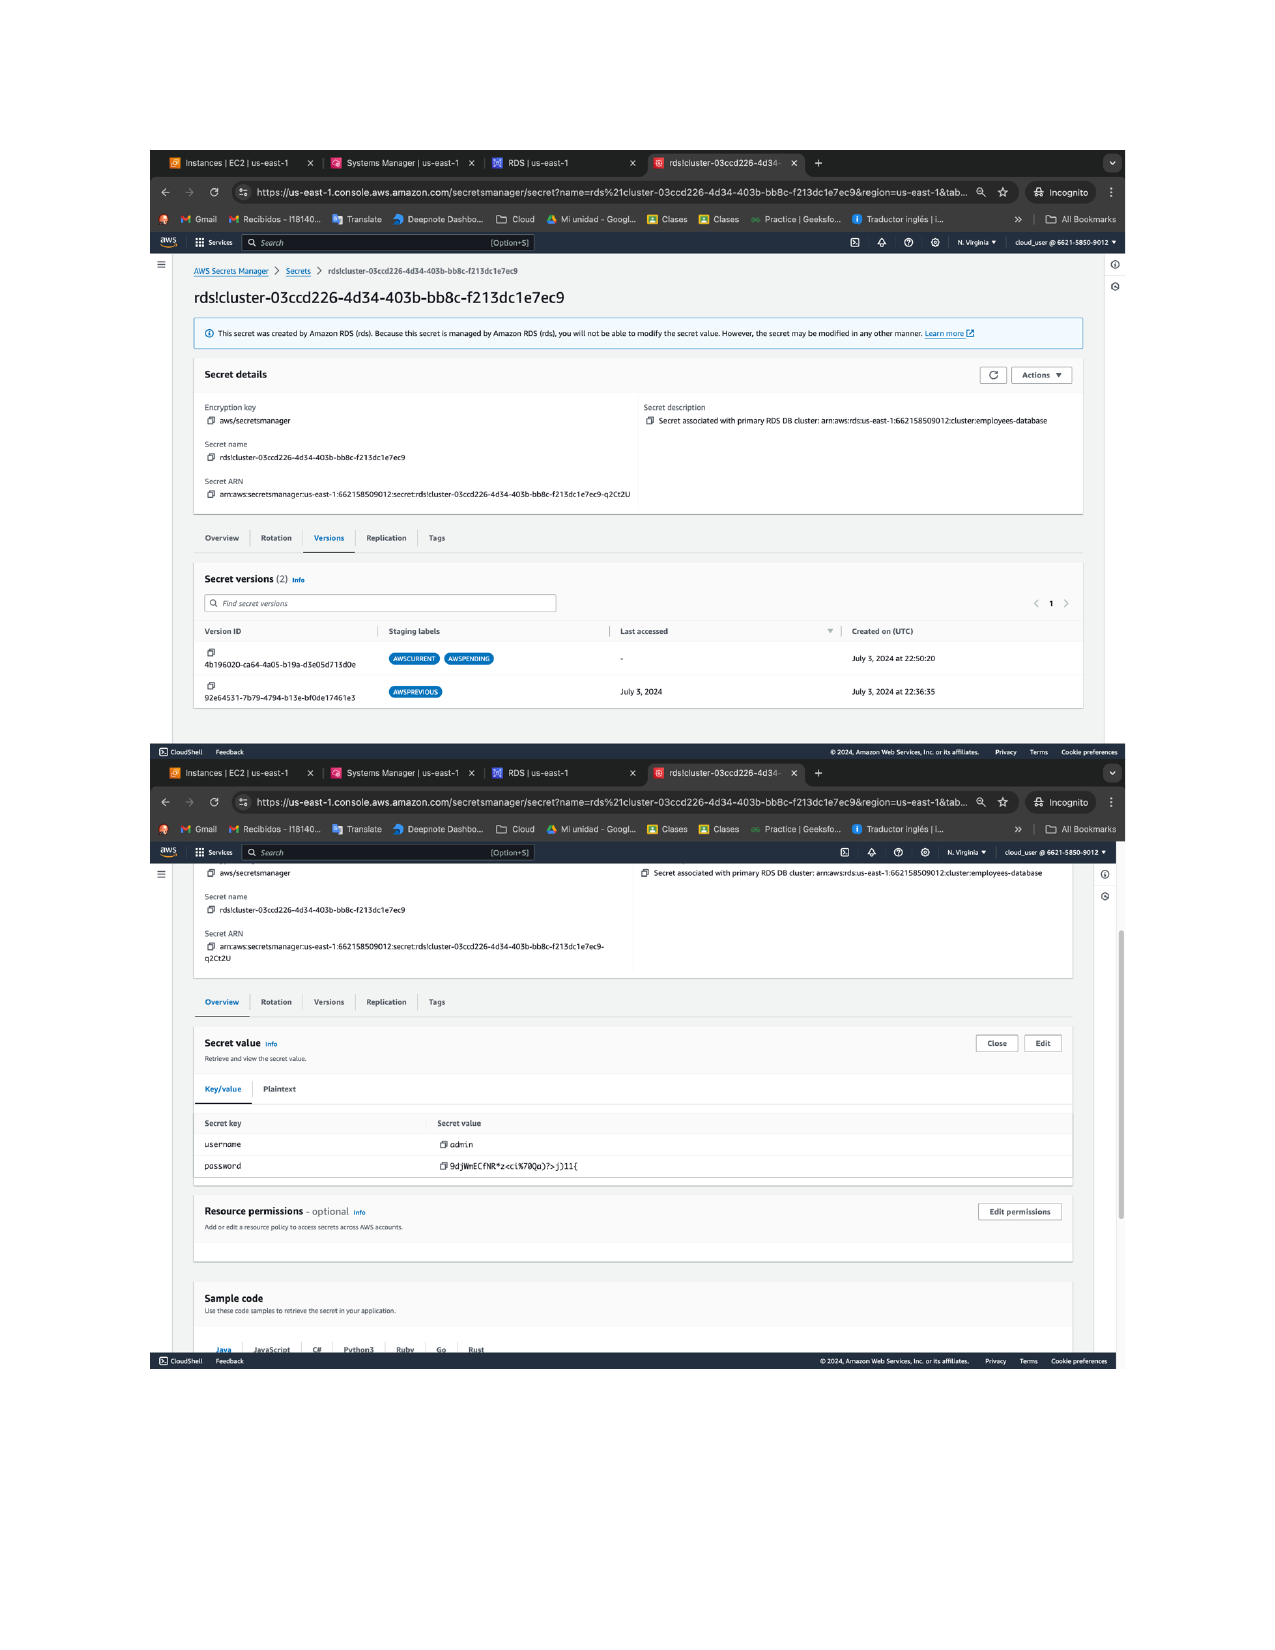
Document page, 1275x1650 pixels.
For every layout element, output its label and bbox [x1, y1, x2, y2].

picture [150, 150, 1125, 1369]
